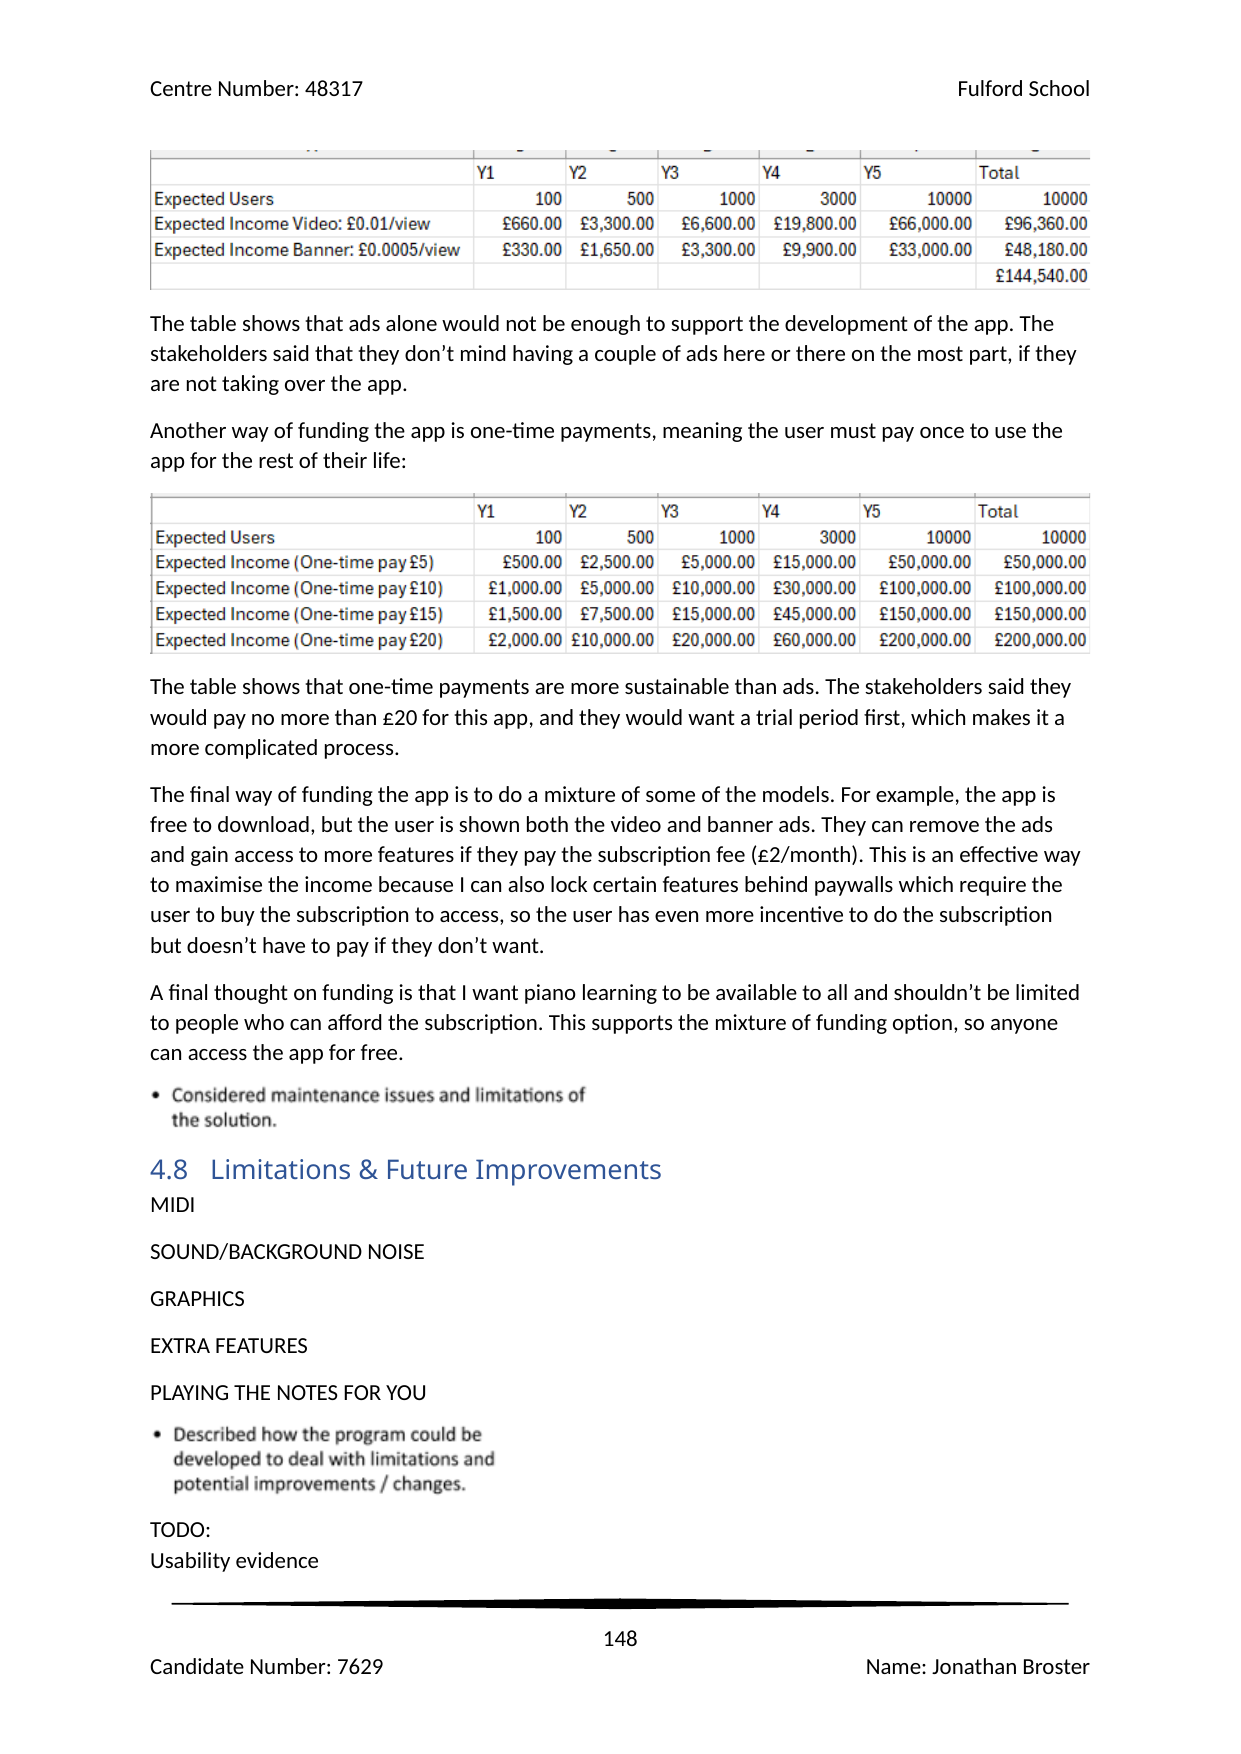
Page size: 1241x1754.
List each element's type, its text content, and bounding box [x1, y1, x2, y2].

text PLAYING THE NOTES FOR YOU [150, 1378, 1090, 1406]
text EXTRA FEATURES [150, 1331, 1090, 1359]
text The final way of funding the app is to do a mixture of some of the models. For example, the app is free to download, but the user is shown both the video and banner ads. They can remove the ads and gain access to more features if they pay the subscription fee (£2/month). This is an effective way to maximise the income because I can also lock certain features behind paywalls which require the user to buy the subscription to access, so the user has even more incentive to do the subscription but doesn’t have to pay if they don’t want. [150, 780, 1090, 959]
text MIDI [150, 1190, 1090, 1218]
text TODO: Usability evidence [150, 1516, 1090, 1574]
picture [150, 493, 1091, 654]
text Another way of funding the app is one-time payments, meaning the user must pay once to use the app for the rest of their life: [150, 416, 1090, 474]
text A final thought on funding is that I want piano learning to be available to all and shouldn’t be limited to people who can afford the subscription. This supports the mixture of funding option, so anyone can access the app for free. [150, 978, 1090, 1066]
text The table shows that one-time payments are more sustainable than ads. The stakeholders said they would pay no more than £20 for this app, and they would want a trial period first, which makes it a more complicated process. [150, 672, 1090, 761]
picture [150, 150, 1091, 290]
text SOUND/BACKGROUND NOISE [150, 1237, 1090, 1265]
picture [150, 1424, 505, 1497]
subtitle Limitations & Future Improvements [150, 1151, 1090, 1187]
text The table shows that ads alone would not be enough to support the development of the app. The stakeholders said that they don’t mind having a couple of ads here or there on the most part, if they are not taking over the app. [150, 309, 1090, 397]
picture [150, 1085, 593, 1132]
text GRAPHICS [150, 1284, 1090, 1312]
